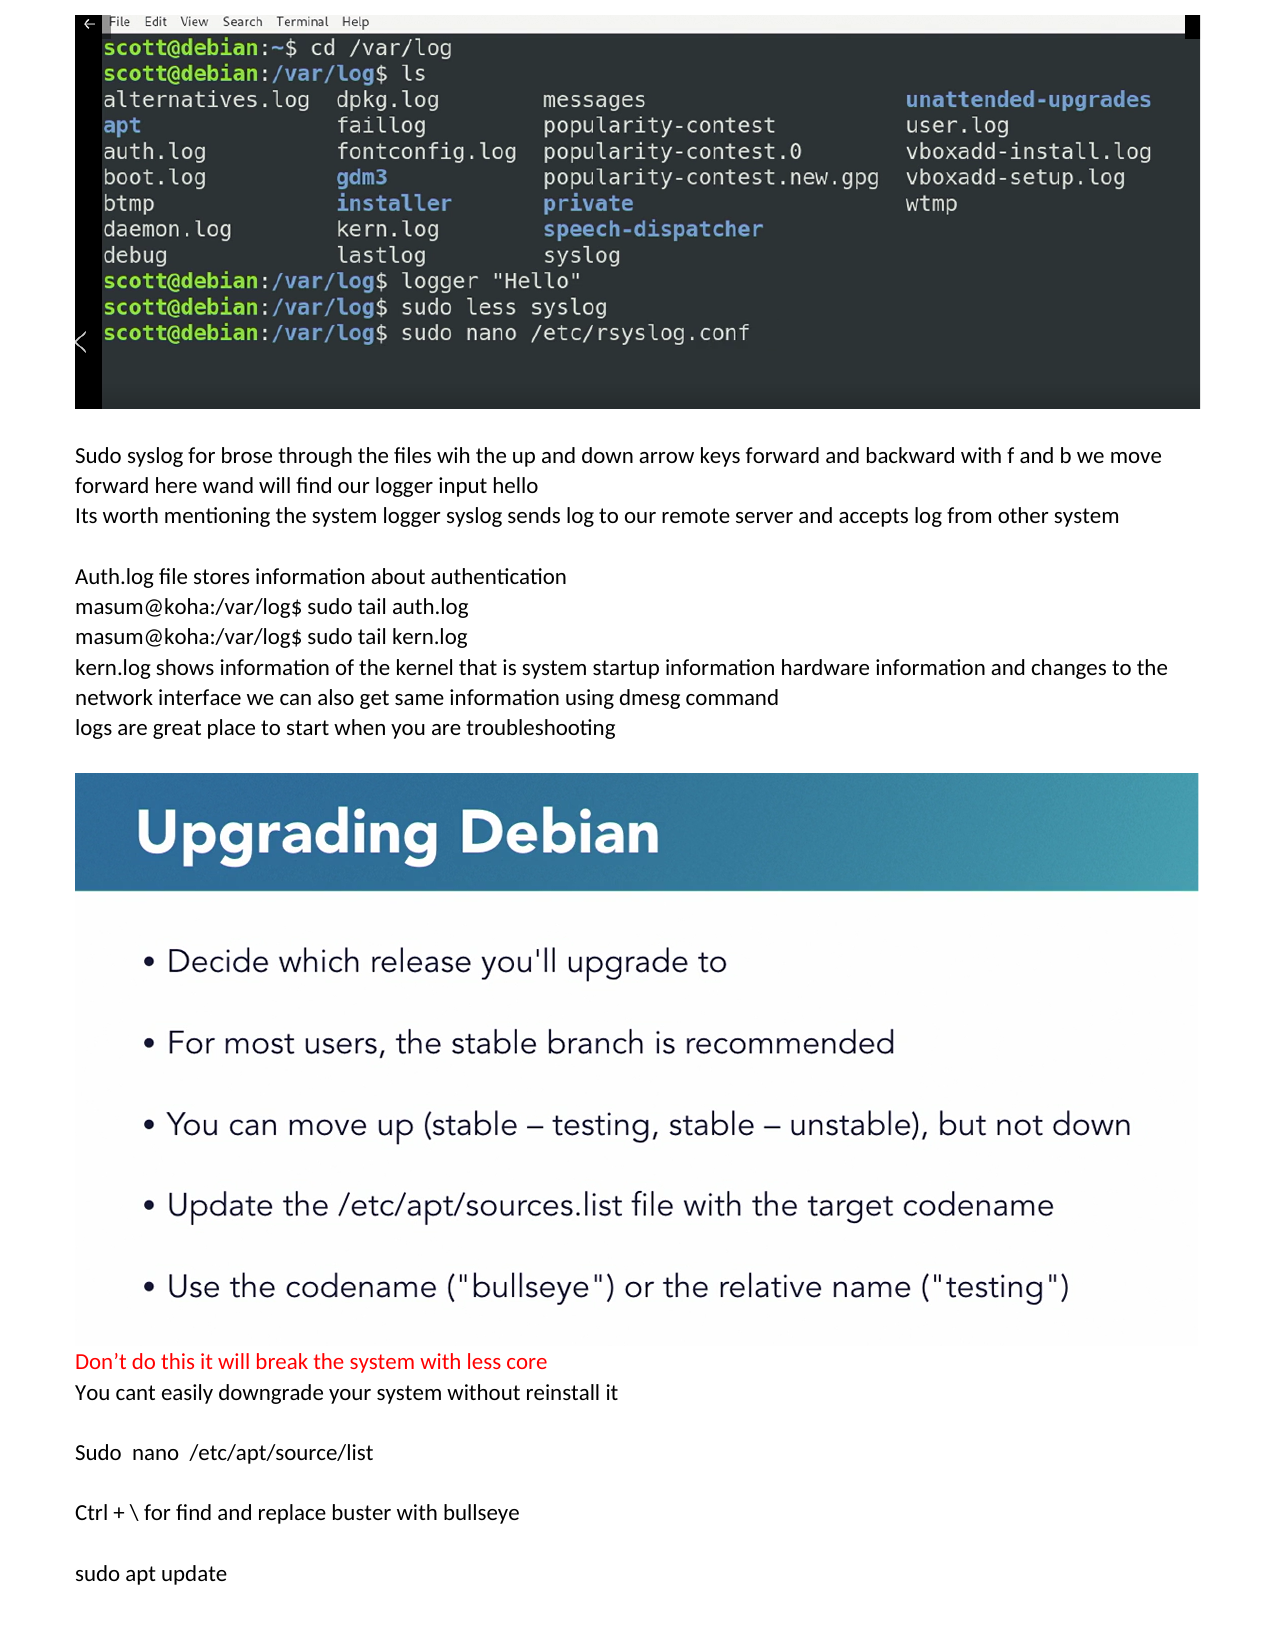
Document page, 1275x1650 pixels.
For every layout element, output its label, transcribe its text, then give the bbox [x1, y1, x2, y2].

text sudo apt update [75, 1559, 1200, 1587]
text masum@koha:/var/log$ sudo tail auth.log [75, 592, 1200, 620]
picture [75, 773, 1199, 1346]
text logs are great place to start when you are troubleshooting [75, 713, 1200, 741]
text Its worth mentioning the system logger syslog sends log to our remote server and accepts log from other system [75, 502, 1200, 529]
text Don’t do this it will break the system with less core [75, 1347, 1200, 1376]
text kern.log shows information of the kernel that is system startup information hardware information and changes to the network interface we can also get same information using dmesg command [75, 653, 1200, 711]
text Sudo syslog for brose through the files wih the up and down arrow keys forward and backward with f and b we move forward here wand will find our logger input hello [75, 441, 1200, 499]
text Auth.log file stores information about authentication [75, 562, 1200, 590]
picture [75, 15, 1200, 409]
text Sudo nano /etc/apt/source/list [75, 1438, 1200, 1466]
text Ctrl + \ for find and replace buster with bullseye [75, 1498, 1200, 1527]
text masum@koha:/var/log$ sudo tail kern.log [75, 622, 1200, 650]
text You cant easily downgrade your system without reinstall it [75, 1378, 1200, 1406]
